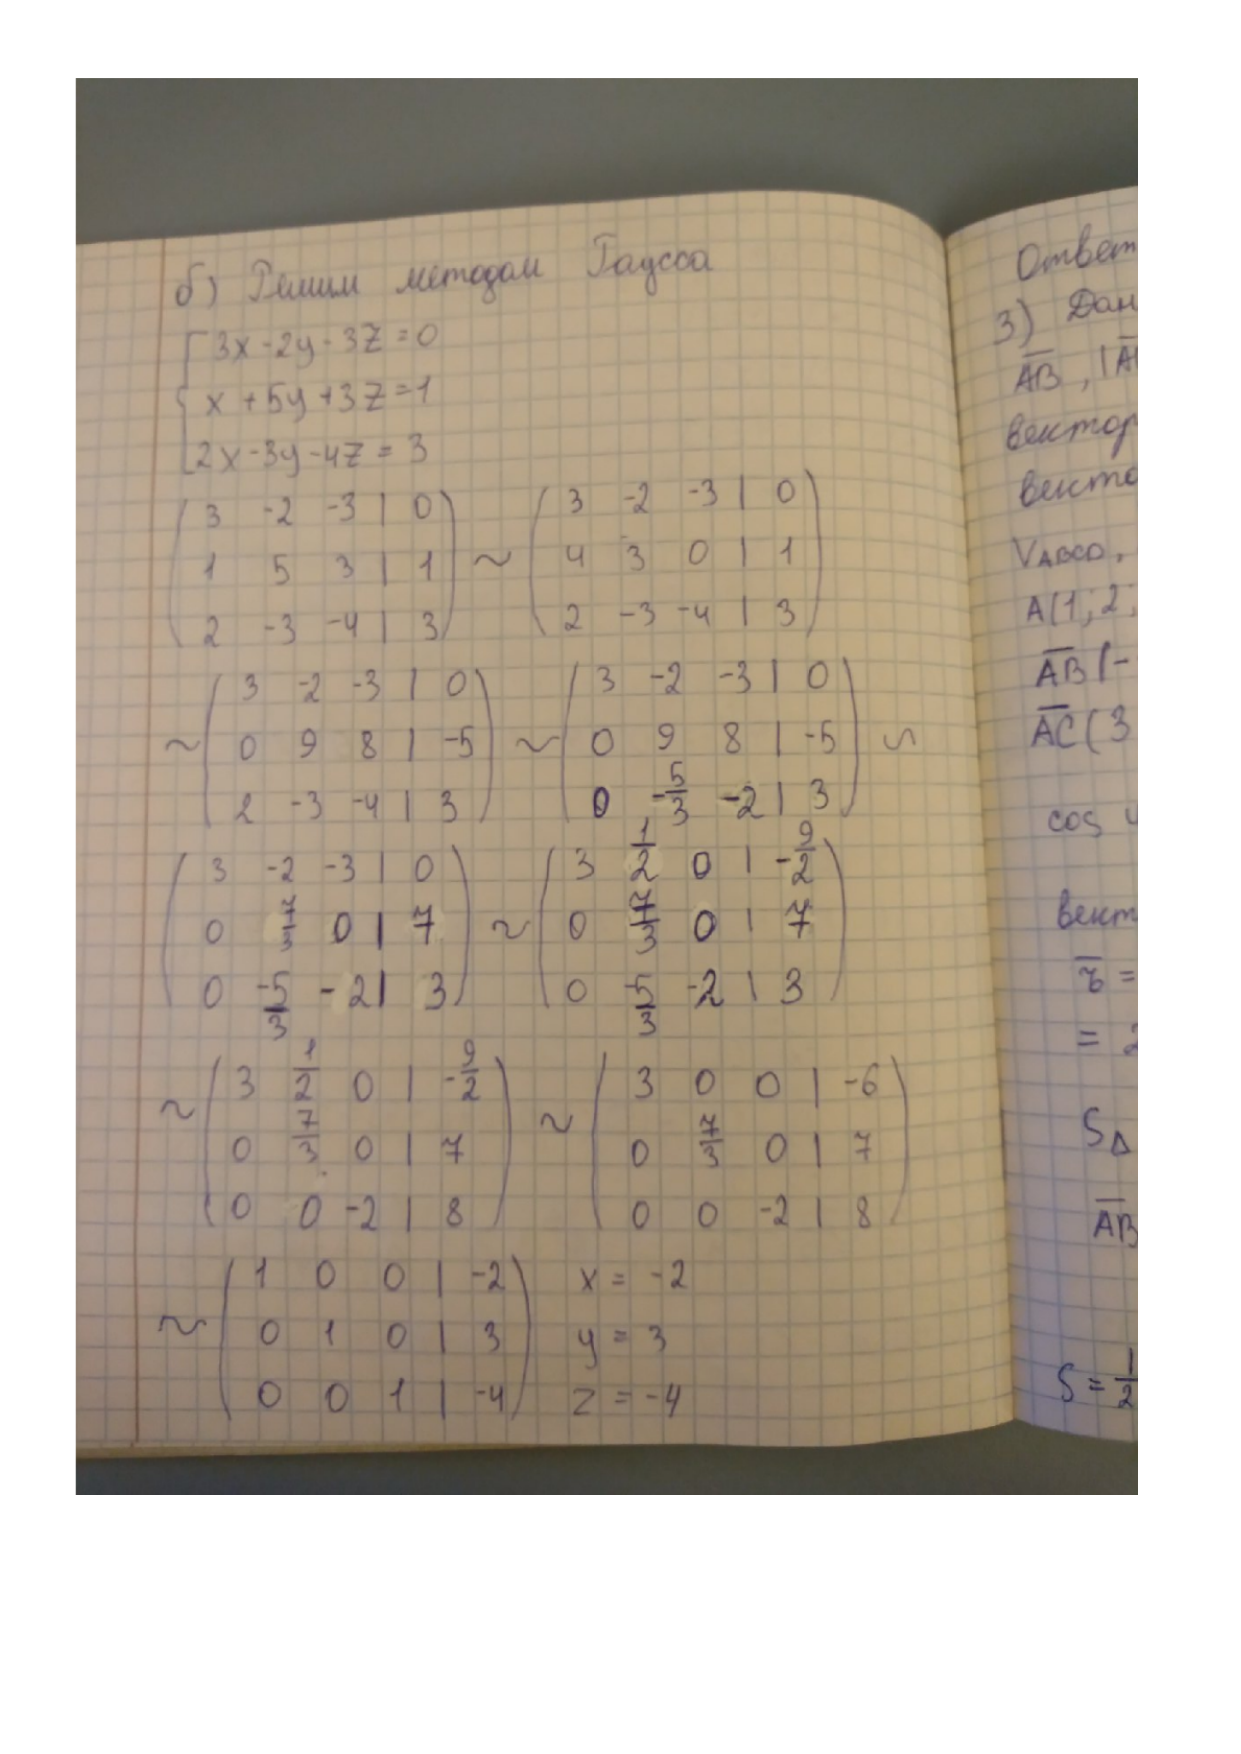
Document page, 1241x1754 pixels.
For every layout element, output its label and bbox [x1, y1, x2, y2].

picture [77, 79, 1138, 1493]
